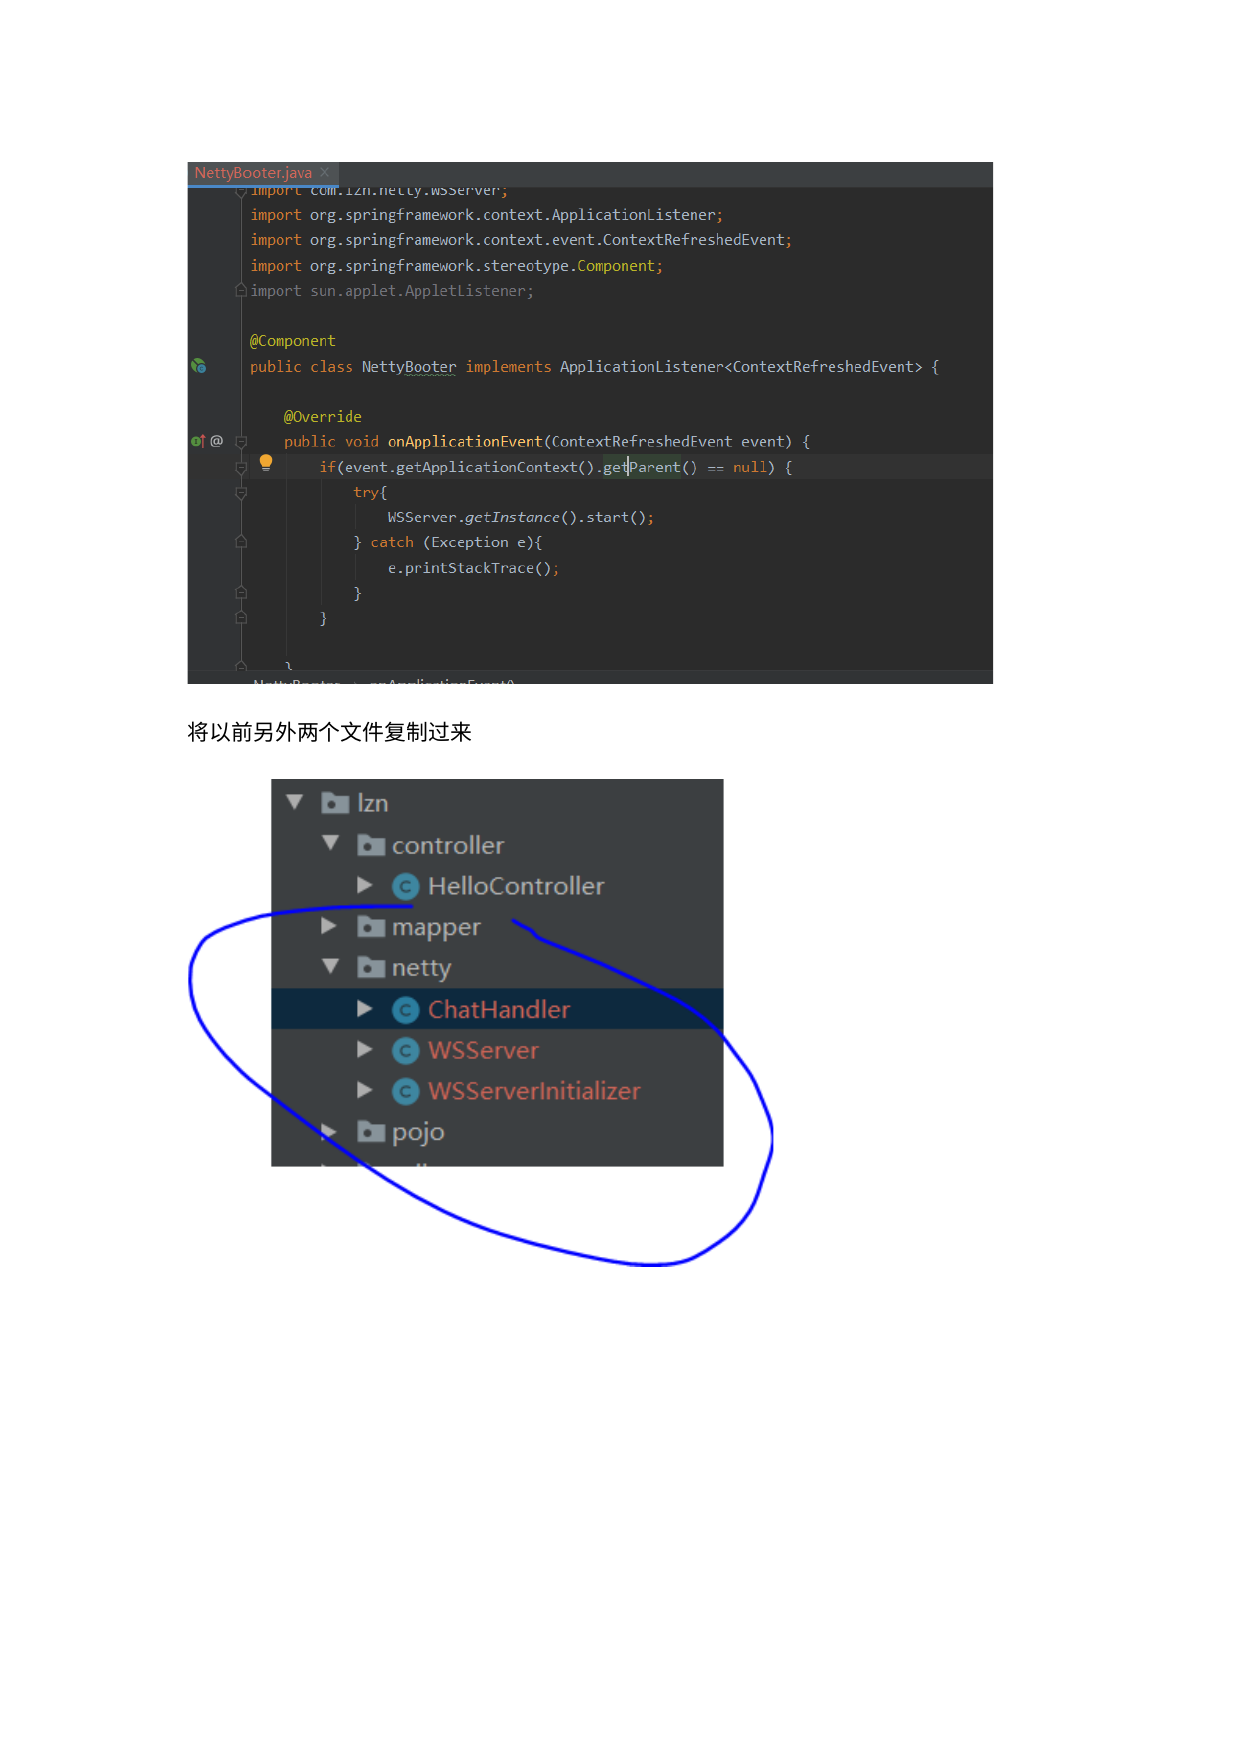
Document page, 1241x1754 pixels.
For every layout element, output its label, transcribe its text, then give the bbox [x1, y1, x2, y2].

picture [187, 162, 994, 684]
picture [187, 779, 774, 1267]
text 将以前另外两个文件复制过来 [187, 714, 1053, 747]
